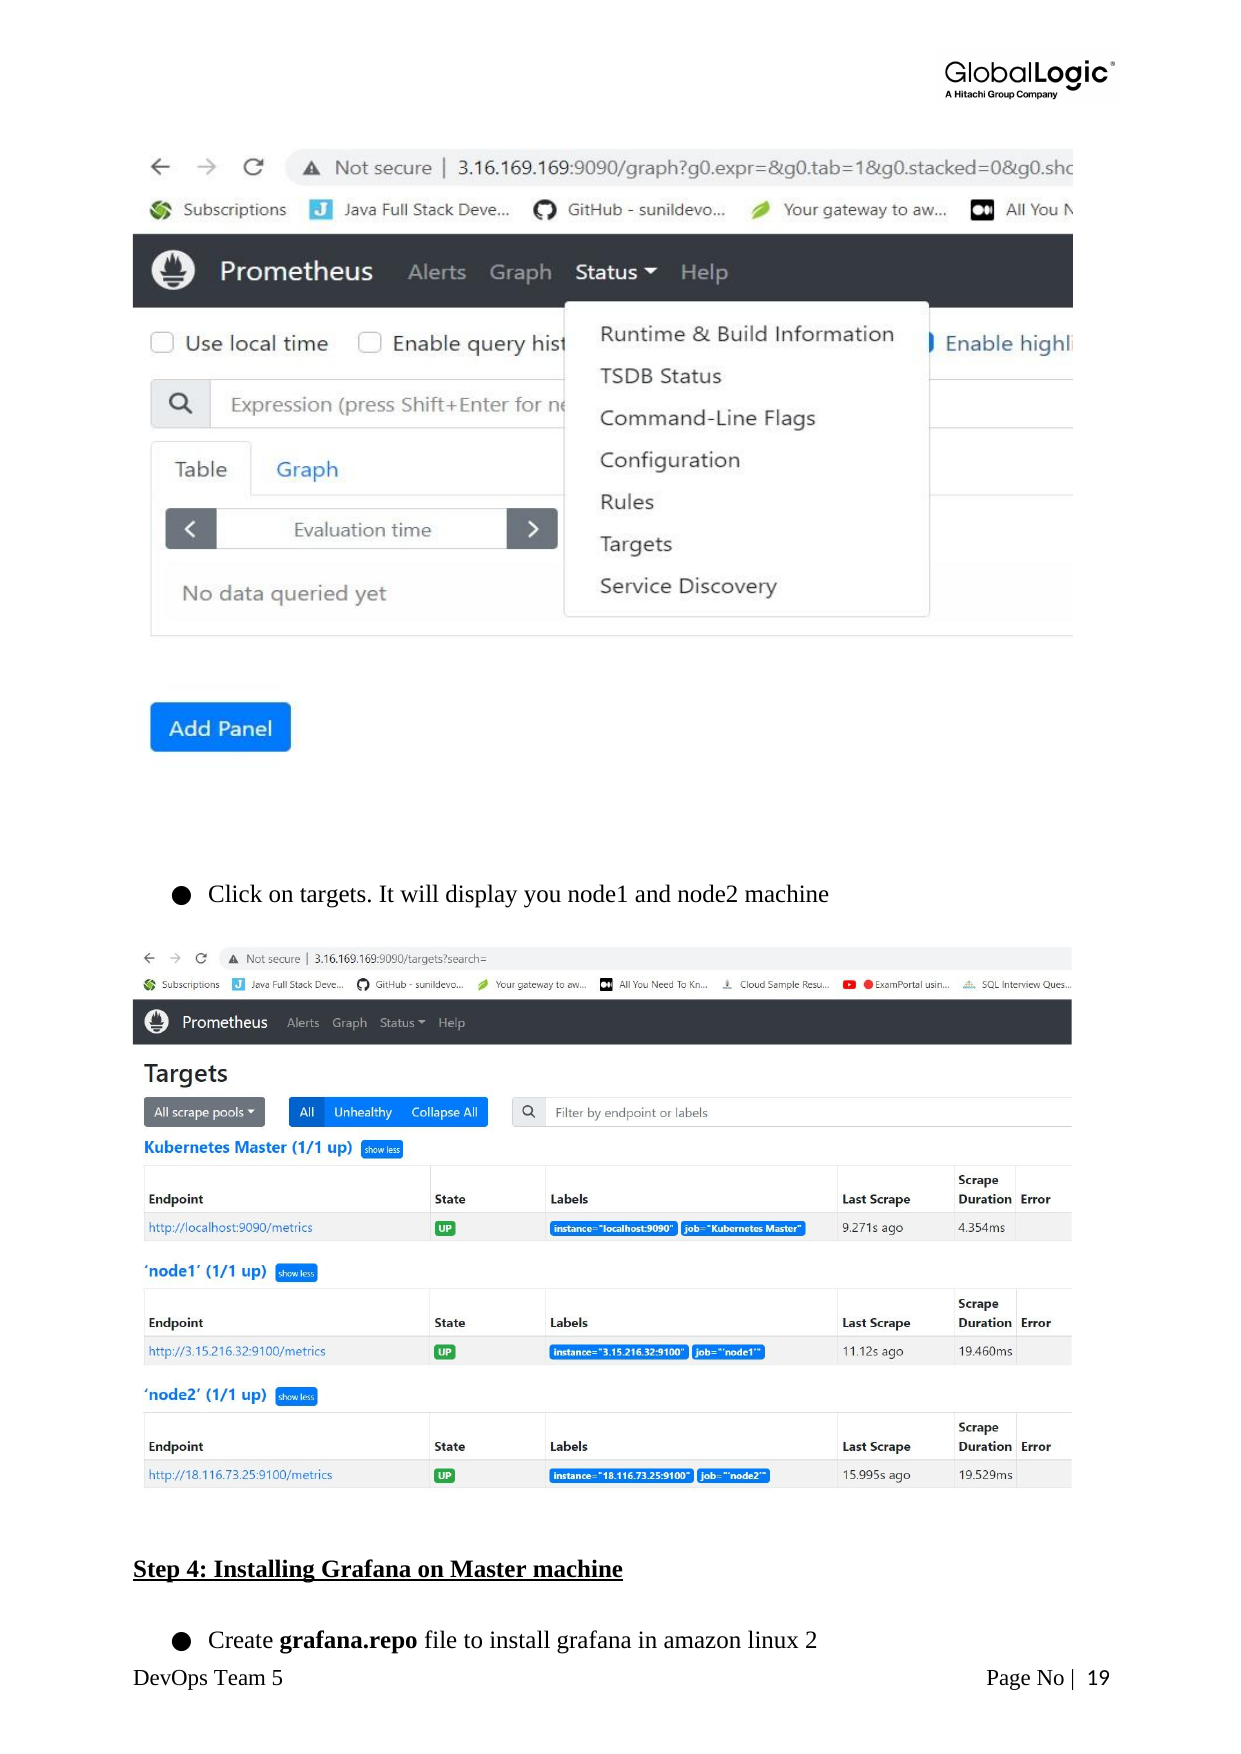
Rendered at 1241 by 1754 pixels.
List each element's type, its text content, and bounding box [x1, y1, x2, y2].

list Create grafana.repo file to install grafana in amazon linux 2 [170, 1612, 1122, 1663]
picture [132, 147, 1073, 779]
list Click on targets. It will display you node1 and node2 machine [170, 865, 1122, 917]
picture [132, 945, 1072, 1497]
text Step 4: Installing Grafana on Master machine [133, 1554, 1122, 1583]
picture [934, 47, 1123, 107]
